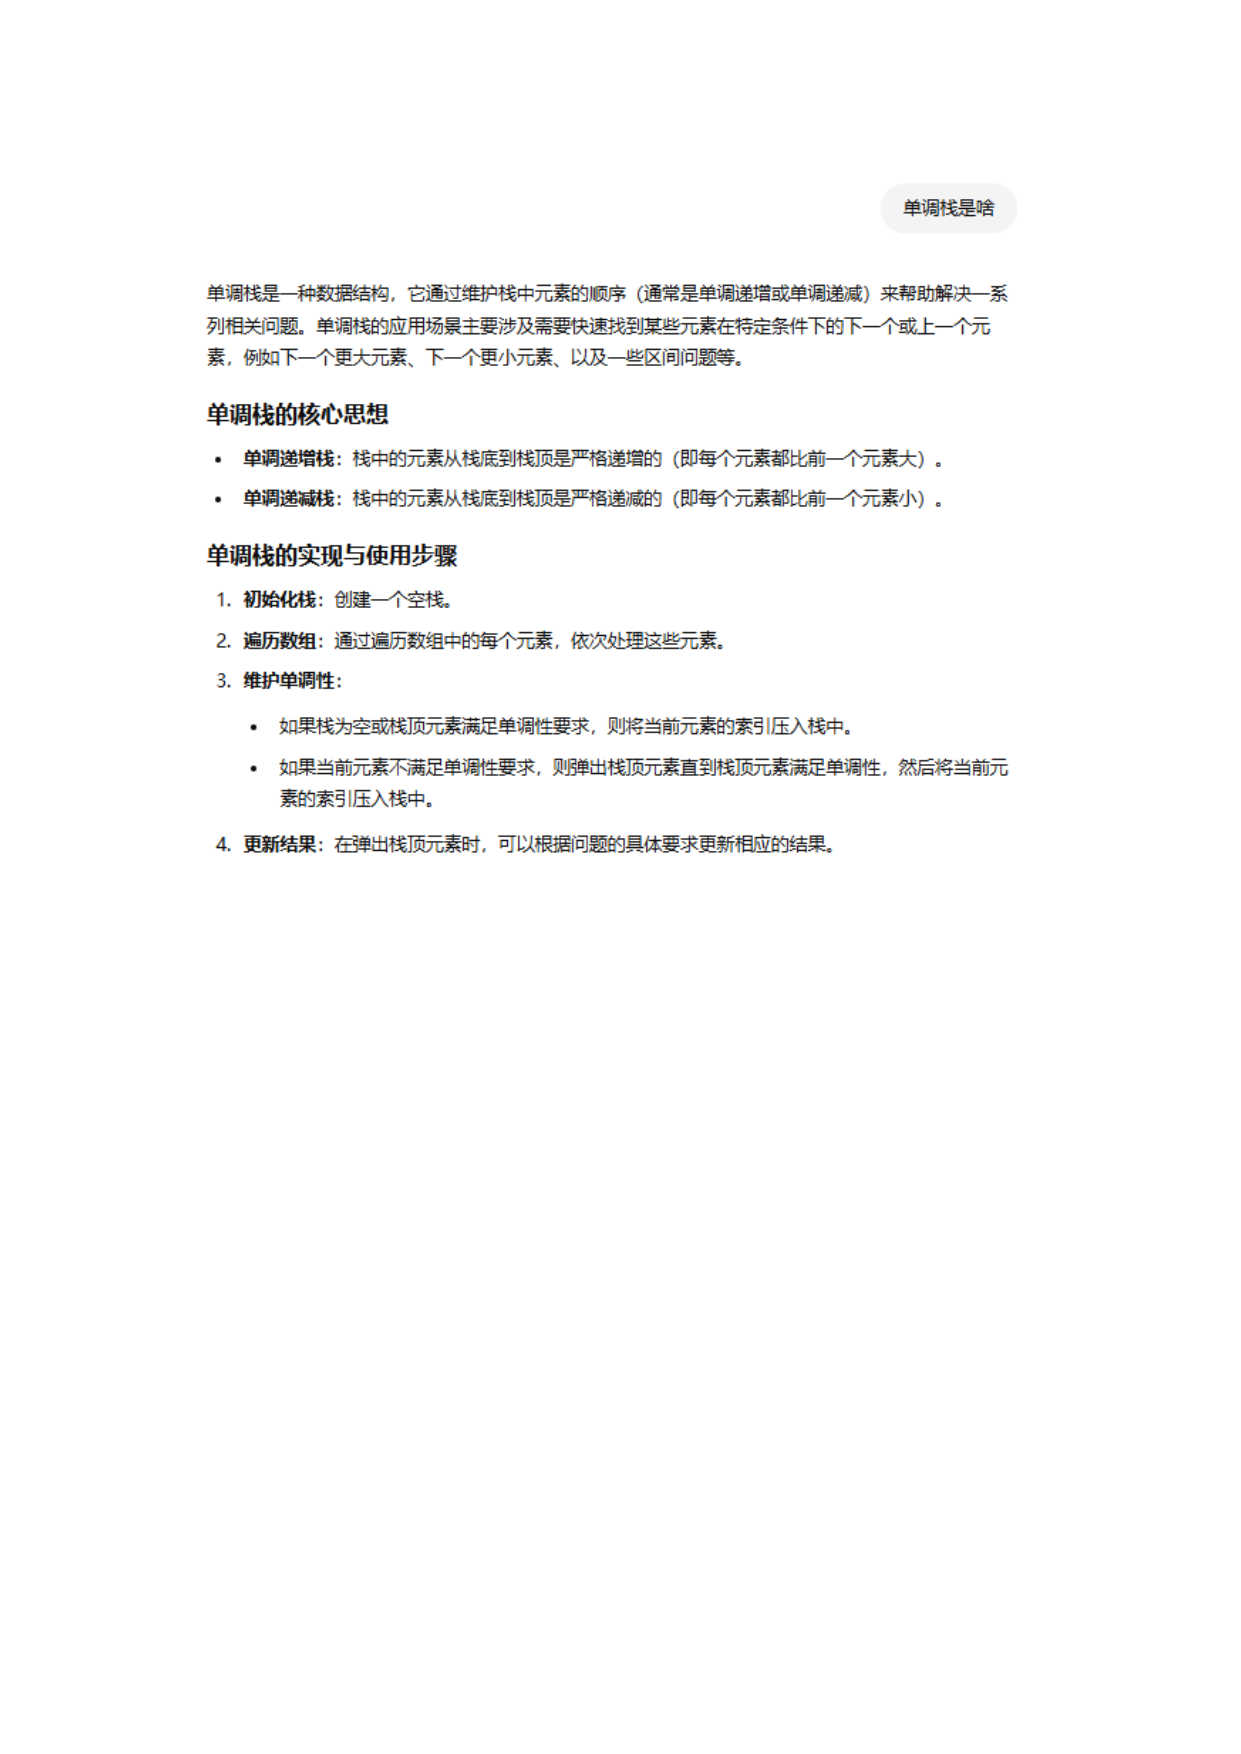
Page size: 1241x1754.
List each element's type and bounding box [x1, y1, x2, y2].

picture [187, 162, 1053, 867]
